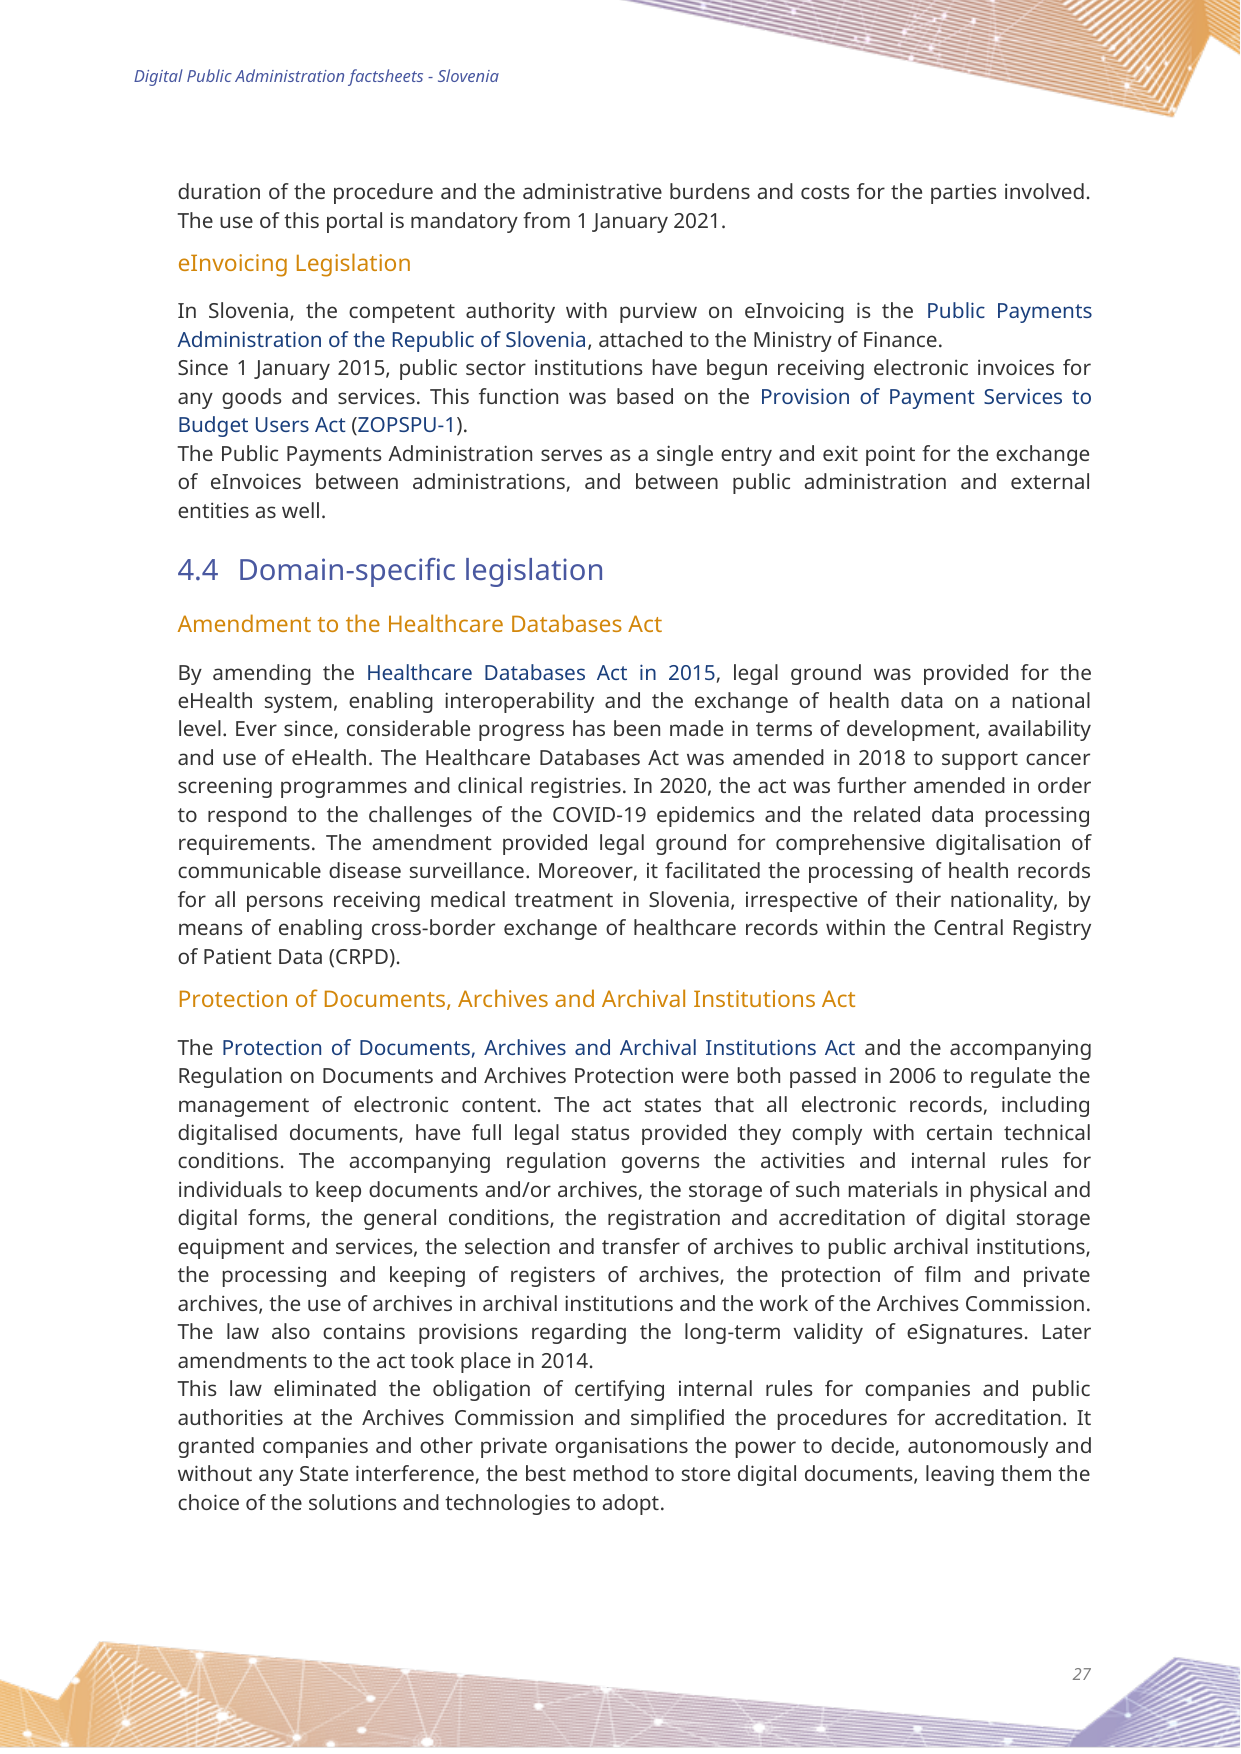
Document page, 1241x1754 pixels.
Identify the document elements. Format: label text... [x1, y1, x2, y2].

text This law eliminated the obligation of certifying internal rules for companies and public authorities at the Archives Commission and simplified the procedures for accreditation. It granted companies and other private organisations the power to decide, autonomously and without any State interference, the best method to store digital documents, leaving them the choice of the solutions and technologies to adopt. [177, 1374, 1092, 1516]
text By amending the Healthcare Databases Act in 2015, legal ground was provided for the eHealth system, enabling interoperability and the exchange of health data on a national level. Ever since, considerable progress has been made in terms of development, availability and use of eHealth. The Healthcare Databases Act was amended in 2018 to support cancer screening programmes and clinical registries. In 2020, the act was further amended in order to respond to the challenges of the COVID-19 epidemics and the related data processing requirements. The amendment provided legal ground for comprehensive digitalisation of communicable disease surveillance. Moreover, it facilitated the processing of health records for all persons receiving medical treatment in Slovenia, irrespective of their nationality, by means of enabling cross-border exchange of healthcare records within the Central Registry of Patient Data (CRPD). [177, 658, 1092, 970]
text Since 1 January 2015, public sector institutions have begun receiving electronic invoices for any goods and services. This function was based on the (ZOPSPU-1). [177, 353, 1092, 439]
subtitle eInvoicing Legislation [177, 247, 1092, 278]
picture [207, 0, 1241, 152]
text The Protection of Documents, Archives and Archival Institutions Act and the accompanying Regulation on Documents and Archives Protection were both passed in 2006 to regulate the management of electronic content. The act states that all electronic records, including digitalised documents, have full legal status provided they comply with certain technical conditions. The accompanying regulation governs the activities and internal rules for individuals to keep documents and/or archives, the storage of such materials in physical and digital forms, the general conditions, the registration and accreditation of digital storage equipment and services, the selection and transfer of archives to public archival institutions, the processing and keeping of registers of archives, the protection of film and private archives, the use of archives in archival institutions and the work of the Archives Commission. The law also contains provisions regarding the long-term validity of eSignatures. Later amendments to the act took place in 2014. [177, 1033, 1092, 1374]
text In Slovenia, the competent authority with purview on eInvoicing is the Public Payments Administration of the Republic of Slovenia, attached to the Ministry of Finance. [177, 297, 1092, 353]
subtitle Amendment to the Healthcare Databases Act [177, 608, 1092, 639]
subtitle Protection of Documents, Archives and Archival Institutions Act [177, 983, 1092, 1014]
text The Public Payments Administration serves as a single entry and exit point for the exchange of eInvoices between administrations, and between public administration and external entities as well. [177, 439, 1092, 524]
picture [0, 1631, 1241, 1749]
subtitle Domain-specific legislation [177, 549, 1092, 589]
